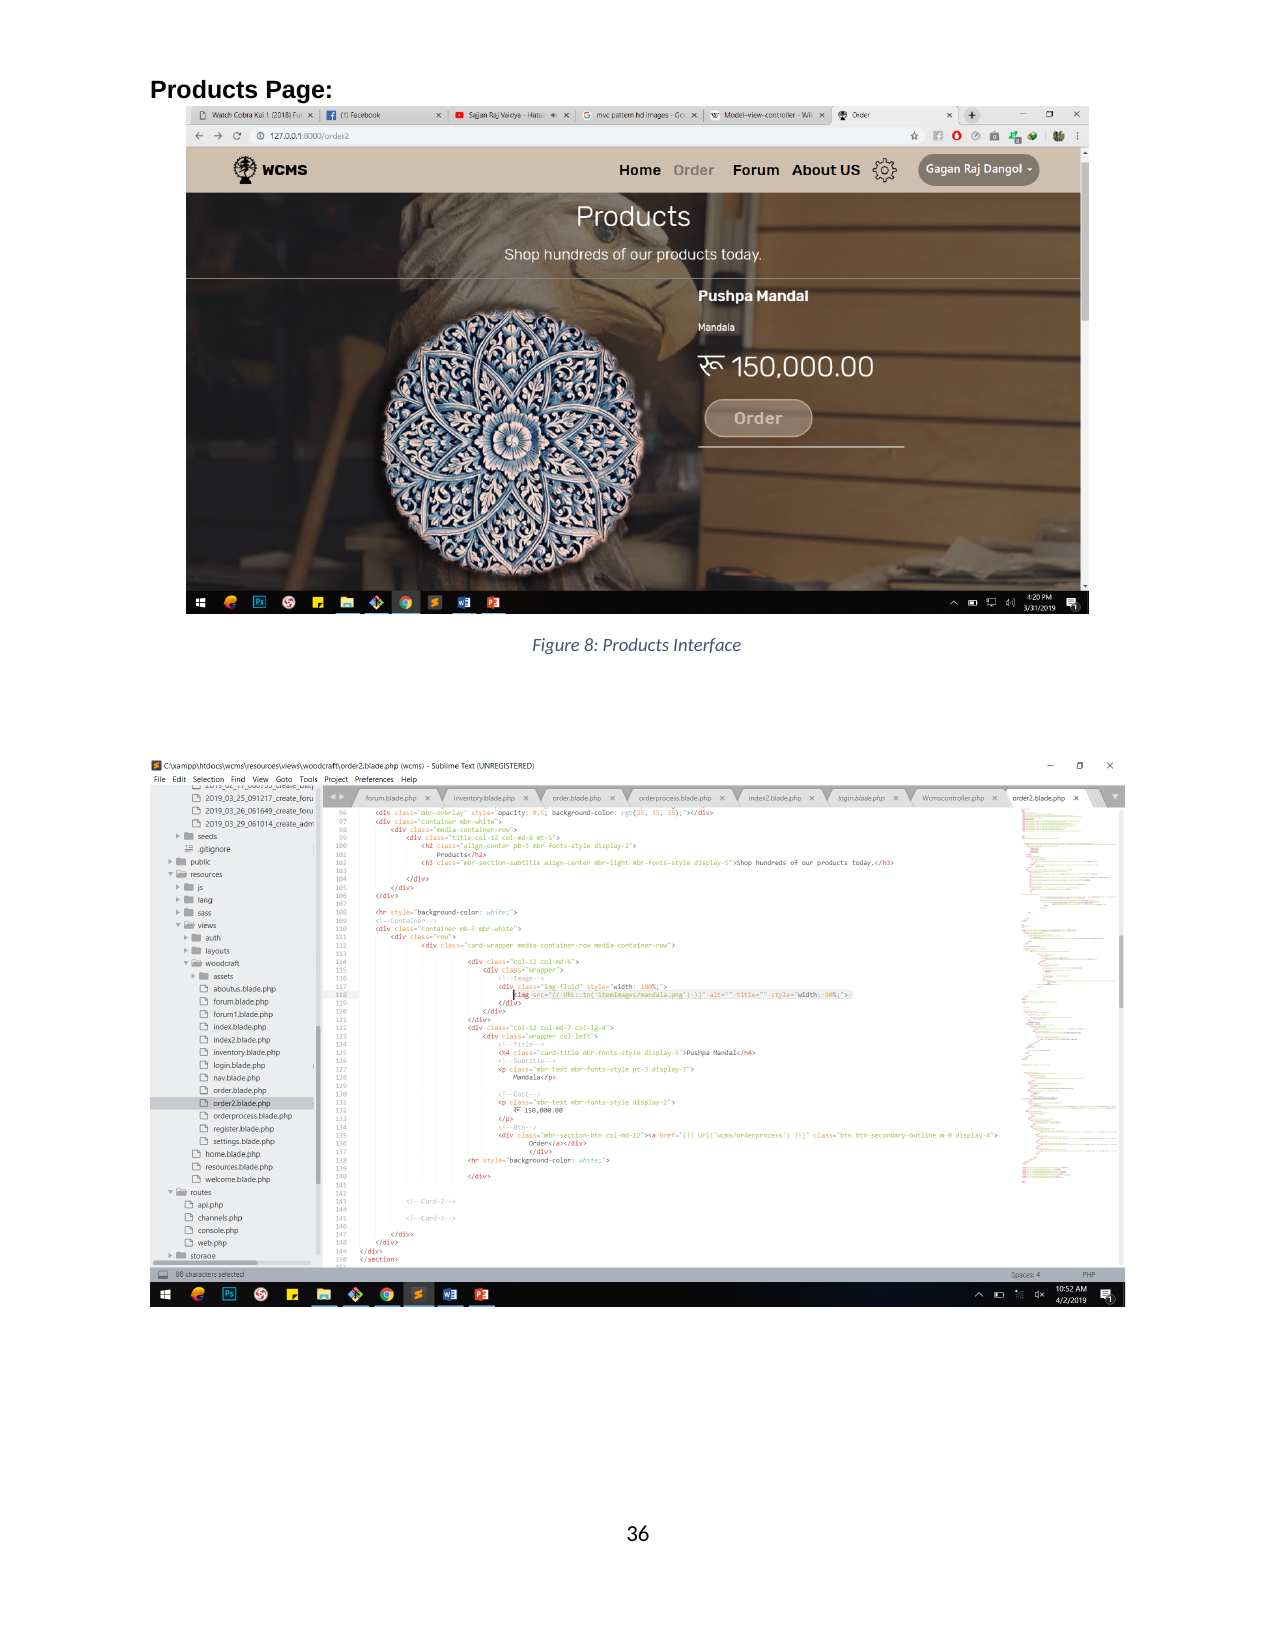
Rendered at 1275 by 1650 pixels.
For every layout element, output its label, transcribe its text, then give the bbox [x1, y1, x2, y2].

subtitle Products Page: [150, 75, 1125, 104]
picture [186, 106, 1089, 614]
picture [150, 758, 1125, 1307]
